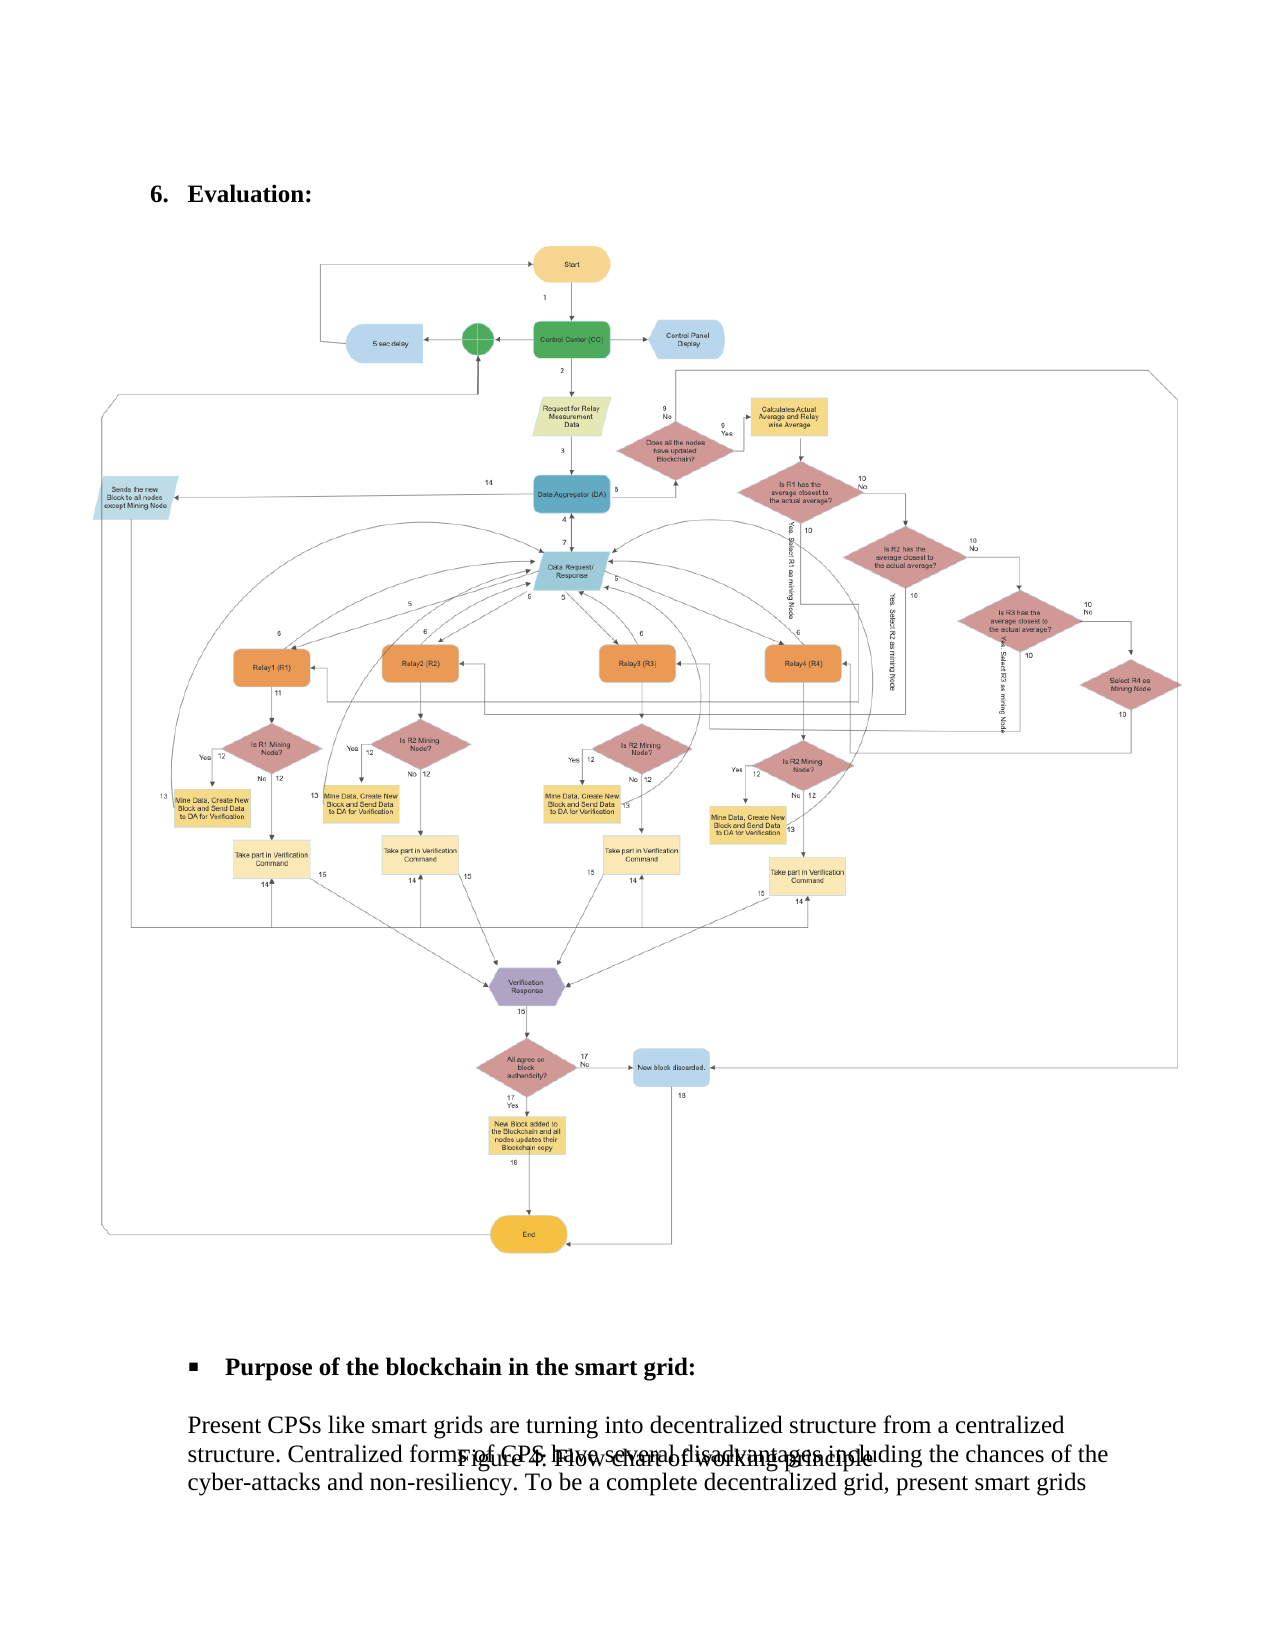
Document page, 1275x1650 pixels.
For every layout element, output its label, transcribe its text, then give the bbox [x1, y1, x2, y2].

list Evaluation: [150, 179, 1125, 207]
picture [0, 233, 1275, 1324]
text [187, 1410, 1125, 1496]
list Purpose of the blockchain in the smart grid: [187, 1352, 1125, 1381]
